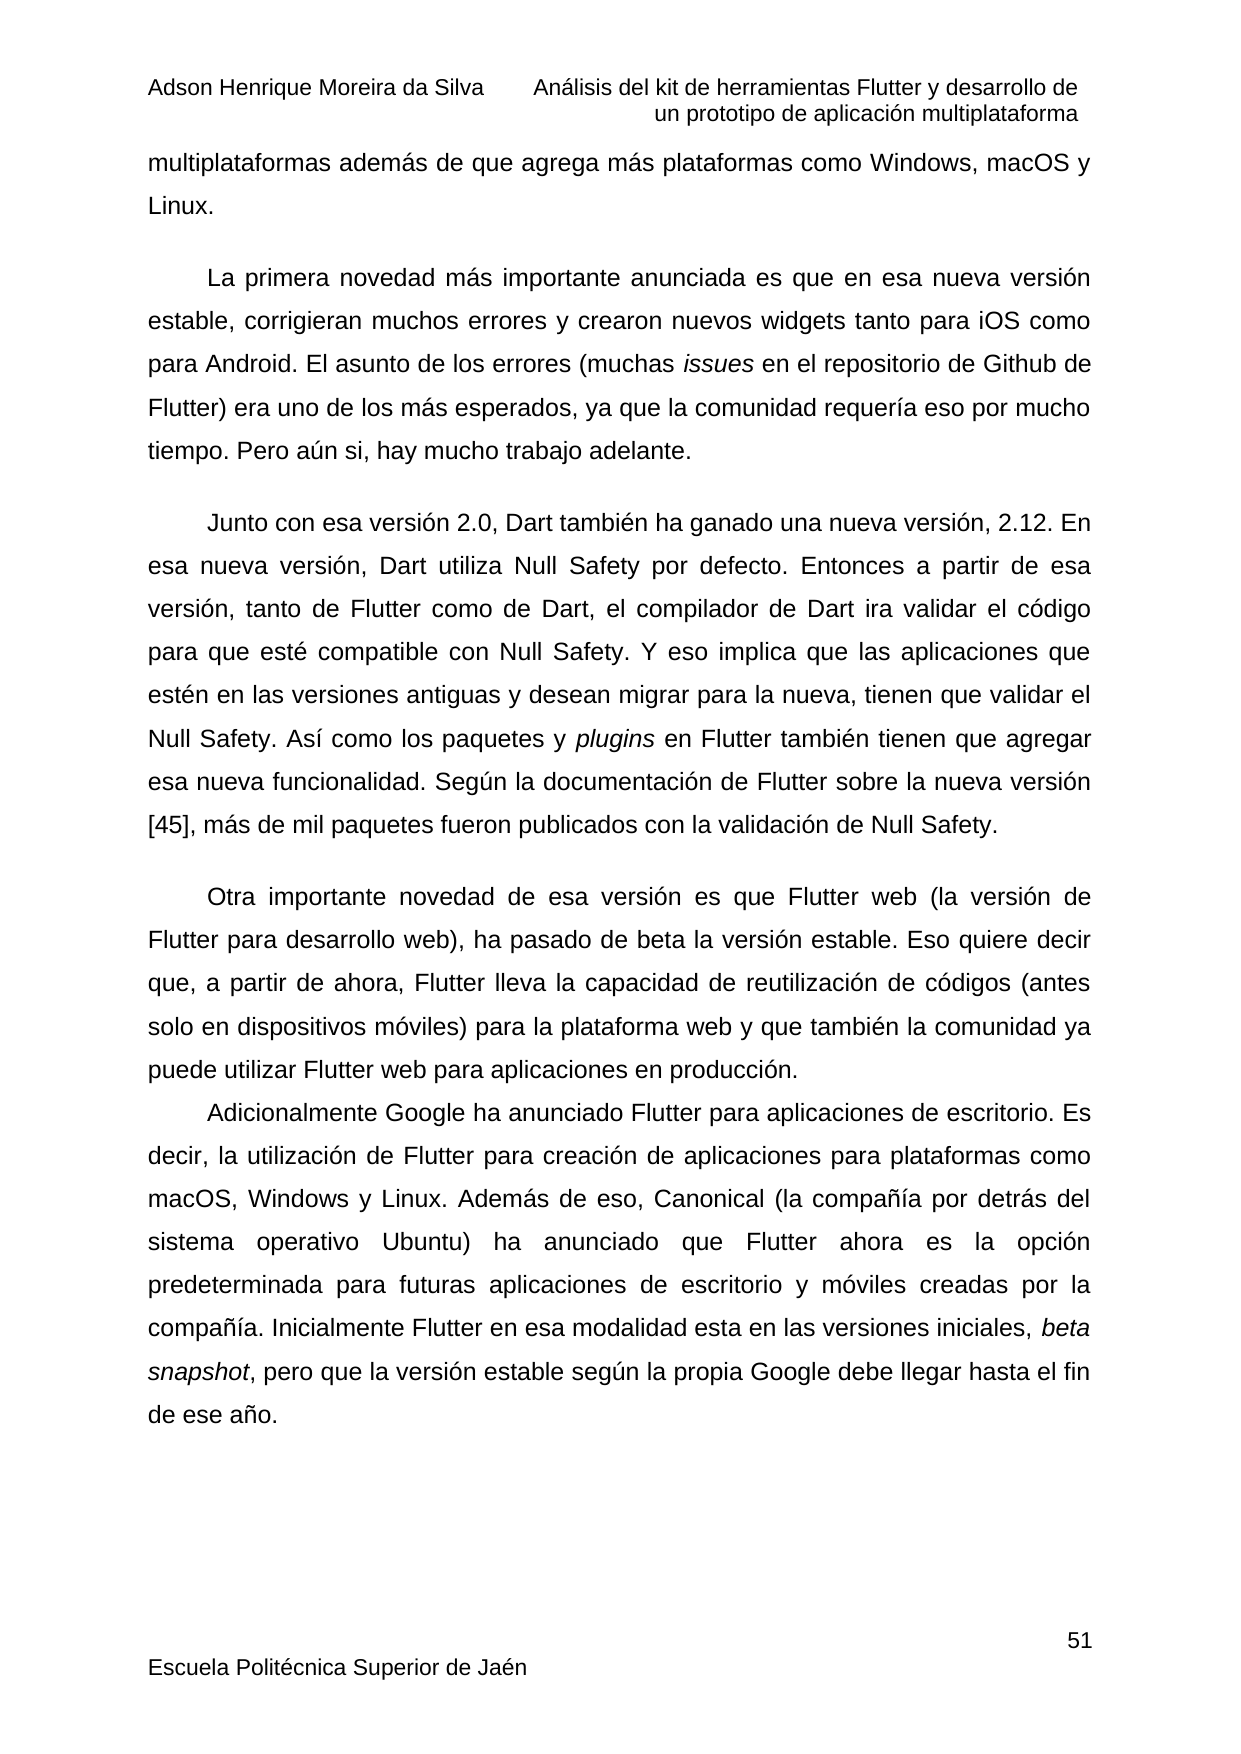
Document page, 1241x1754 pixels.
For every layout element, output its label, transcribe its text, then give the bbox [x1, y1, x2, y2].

text Junto con esa versión 2.0, Dart también ha ganado una nueva versión, 2.12. En esa nueva versión, Dart utiliza Null Safety por defecto. Entonces a partir de esa versión, tanto de Flutter como de Dart, el compilador de Dart ira validar el código para que esté compatible con Null Safety. Y eso implica que las aplicaciones que estén en las versiones antiguas y desean migrar para la nueva, tienen que validar el Null Safety. Así como los paquetes y plugins en Flutter también tienen que agregar esa nueva funcionalidad. Según la documentación de Flutter sobre la nueva versión [45], más de mil paquetes fueron publicados con la validación de Null Safety. [148, 508, 1092, 838]
text Adicionalmente Google ha anunciado Flutter para aplicaciones de escritorio. Es decir, la utilización de Flutter para creación de aplicaciones para plataformas como macOS, Windows y Linux. Además de eso, Canonical (la compañía por detrás del sistema operativo Ubuntu) ha anunciado que Flutter ahora es la opción predeterminada para futuras aplicaciones de escritorio y móviles creadas por la compañía. Inicialmente Flutter en esa modalidad esta en las versiones iniciales, beta snapshot, pero que la versión estable según la propia Google debe llegar hasta el fin de ese año. [148, 1098, 1092, 1428]
text Otra importante novedad de esa versión es que Flutter web (la versión de Flutter para desarrollo web), ha pasado de beta la versión estable. Eso quiere decir que, a partir de ahora, Flutter lleva la capacidad de reutilización de códigos (antes solo en dispositivos móviles) para la plataforma web y que también la comunidad ya puede utilizar Flutter web para aplicaciones en producción. [148, 882, 1092, 1083]
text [148, 148, 1092, 219]
text La primera novedad más importante anunciada es que en esa nueva versión estable, corrigieran muchos errores y crearon nuevos widgets tanto para iOS como para Android. El asunto de los errores (muchas issues en el repositorio de Github de Flutter) era uno de los más esperados, ya que la comunidad requería eso por mucho tiempo. Pero aún si, hay mucho trabajo adelante. [148, 263, 1092, 464]
